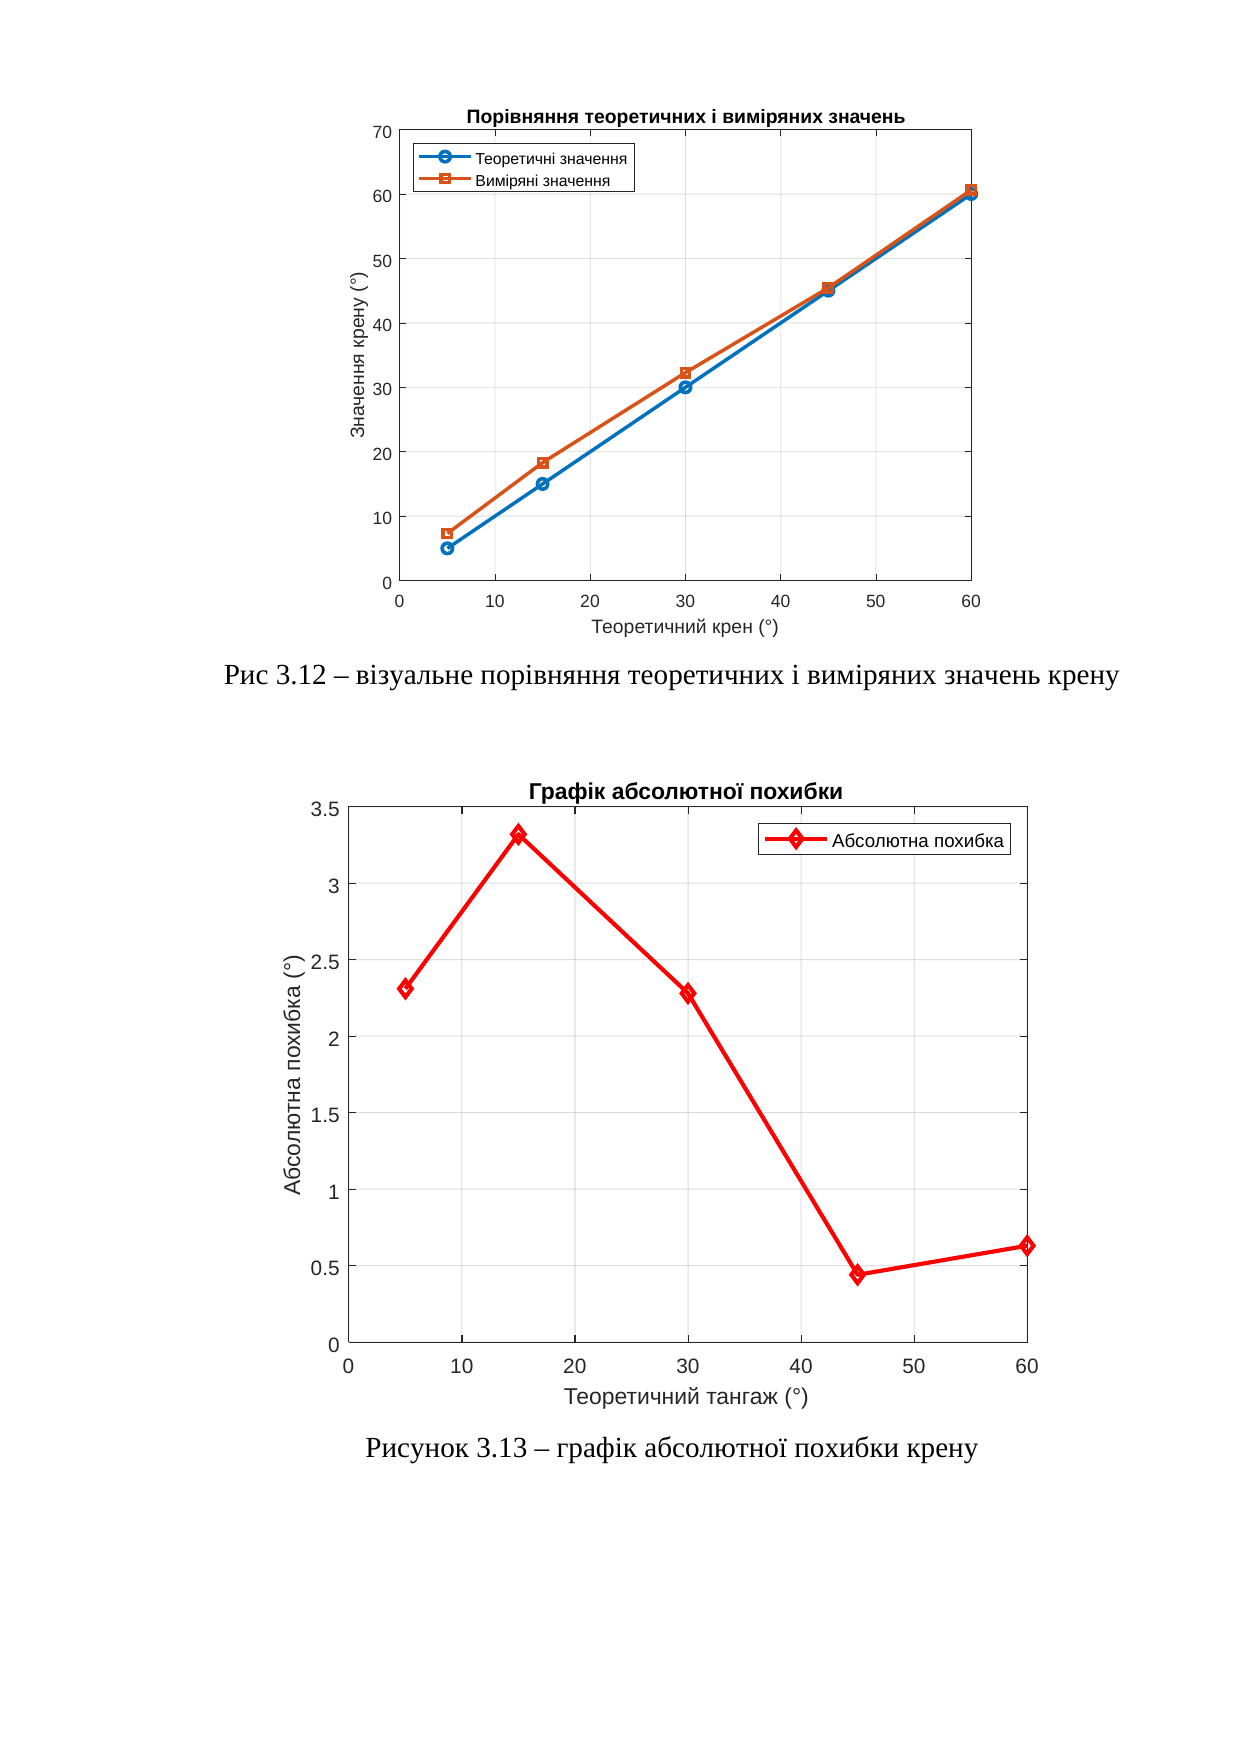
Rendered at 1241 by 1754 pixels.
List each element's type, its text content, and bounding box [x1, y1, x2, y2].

text Рис 3.12 – візуальне порівняння теоретичних і виміряних значень крену [148, 657, 1152, 691]
text Рисунок 3.13 – графік абсолютної похибки крену [148, 1430, 1152, 1464]
